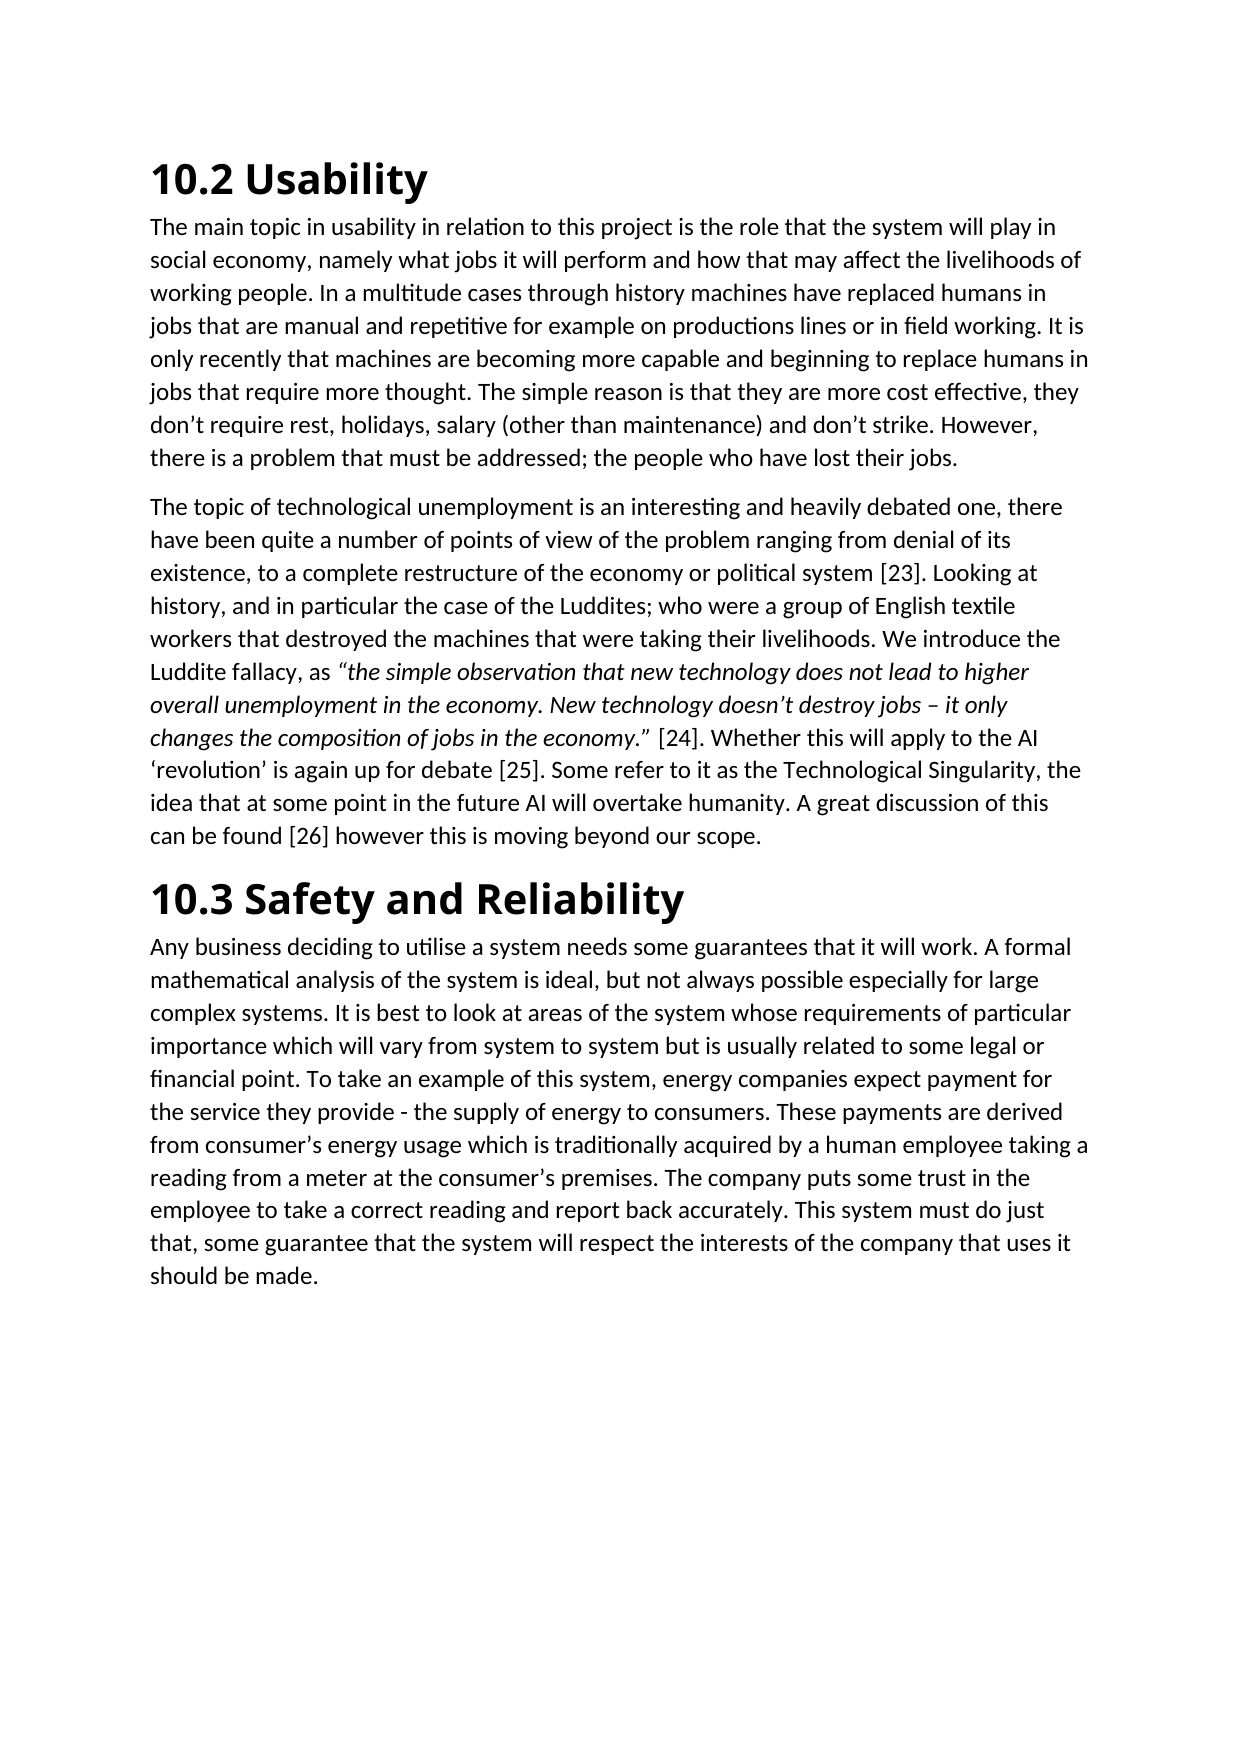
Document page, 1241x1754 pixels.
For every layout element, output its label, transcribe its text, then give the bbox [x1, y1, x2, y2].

text The topic of technological unemployment is an interesting and heavily debated one, there have been quite a number of points of view of the problem ranging from denial of its existence, to a complete restructure of the economy or political system. Looking at history, and in particular the case of the Luddites; who were a group of English textile workers that destroyed the machines that were taking their livelihoods. We introduce the Luddite fallacy, as “the simple observation that new technology does not lead to higher overall unemployment in the economy. New technology doesn’t destroy jobs – it only changes the composition of jobs in the economy.” . Whether this will apply to the AI ‘revolution’ is again up for debate. Some refer to it as the Technological Singularity, the idea that at some point in the future AI will overtake humanity. A great discussion of this can be found however this is moving beyond our scope. [150, 491, 1090, 851]
text Any business deciding to utilise a system needs some guarantees that it will work. A formal mathematical analysis of the system is ideal, but not always possible especially for large complex systems. It is best to look at areas of the system whose requirements of particular importance which will vary from system to system but is usually related to some legal or financial point. To take an example of this system, energy companies expect payment for the service they provide - the supply of energy to consumers. These payments are derived from consumer’s energy usage which is traditionally acquired by a human employee taking a reading from a meter at the consumer’s premises. The company puts some trust in the employee to take a correct reading and report back accurately. This system must do just that, some guarantee that the system will respect the interests of the company that uses it should be made. [150, 931, 1090, 1291]
subtitle 10.2 Usability [150, 150, 1090, 207]
text The main topic in usability in relation to this project is the role that the system will play in social economy, namely what jobs it will perform and how that may affect the livelihoods of working people. In a multitude cases through history machines have replaced humans in jobs that are manual and repetitive for example on productions lines or in field working. It is only recently that machines are becoming more capable and beginning to replace humans in jobs that require more thought. The simple reason is that they are more cost effective, they don’t require rest, holidays, salary (other than maintenance) and don’t strike. However, there is a problem that must be addressed; the people who have lost their jobs. [150, 211, 1090, 472]
subtitle 10.3 Safety and Reliability [150, 870, 1090, 927]
